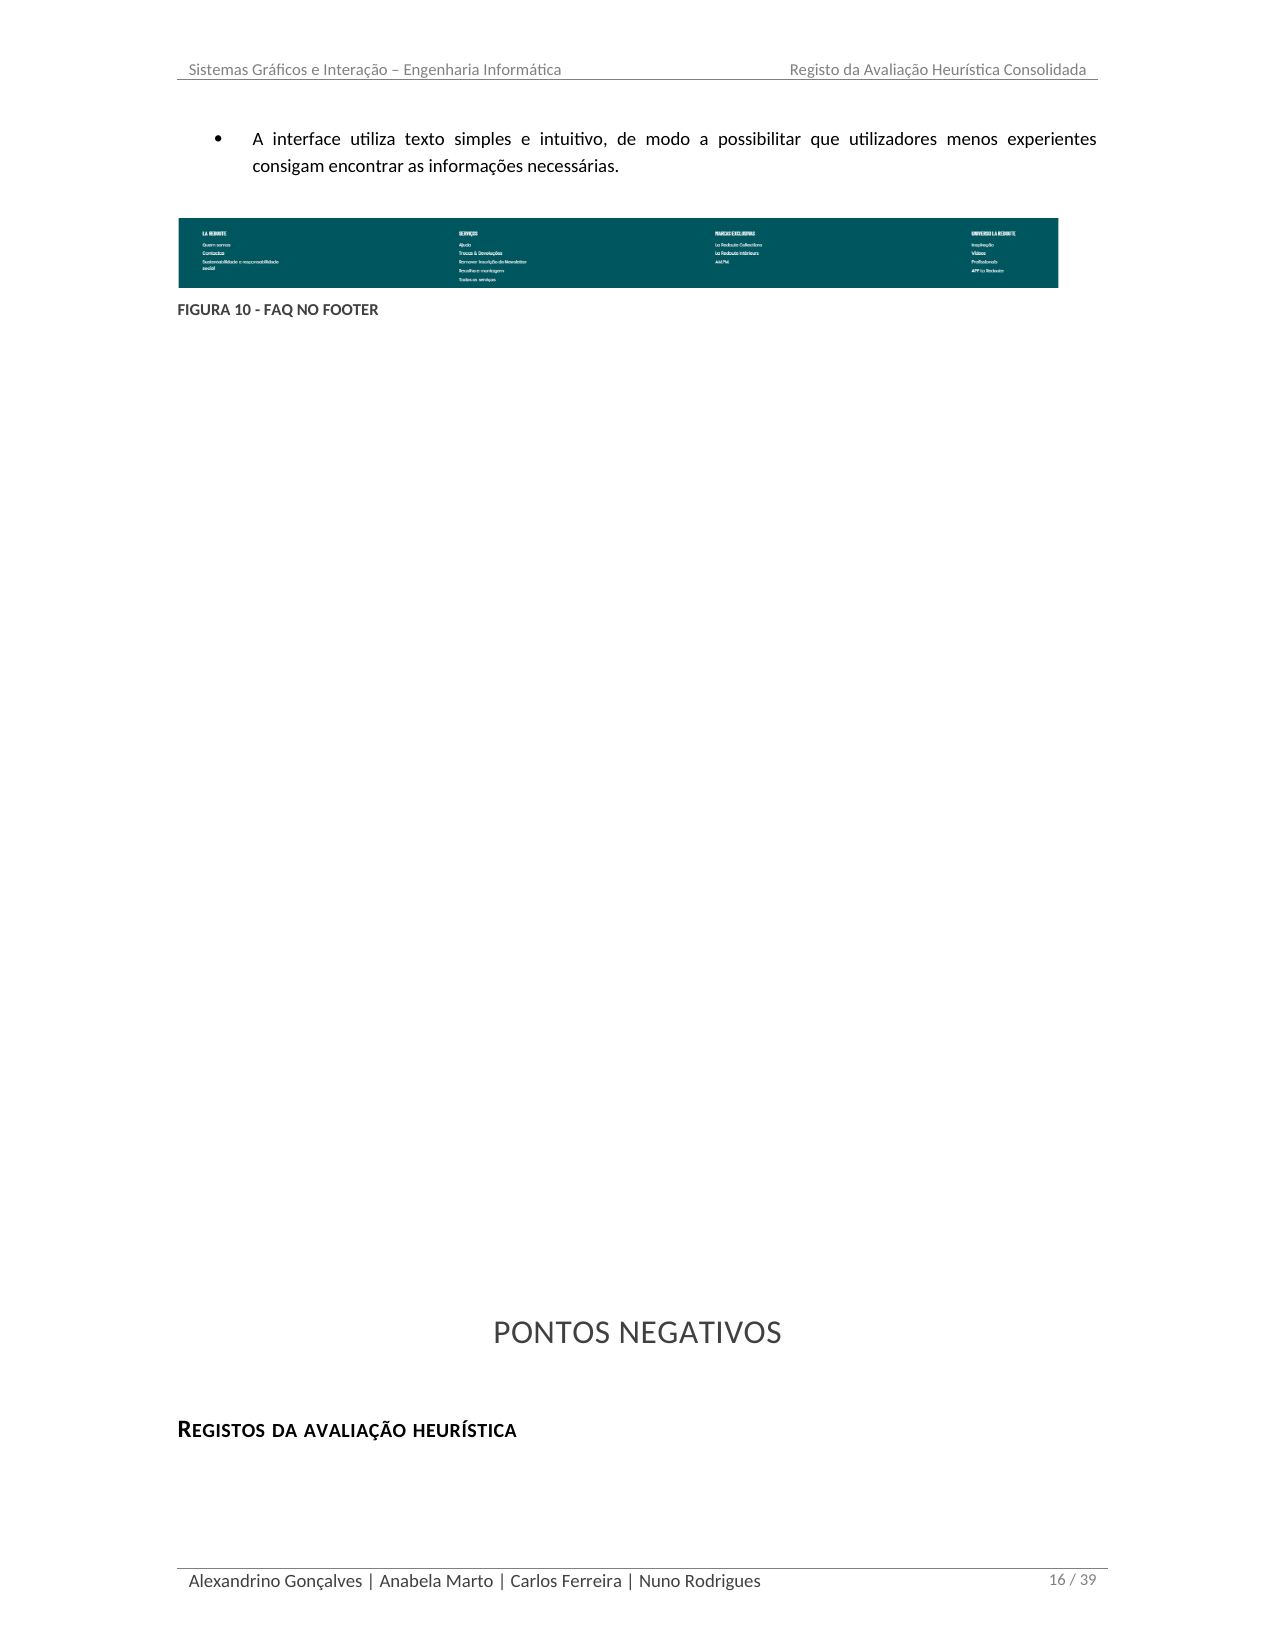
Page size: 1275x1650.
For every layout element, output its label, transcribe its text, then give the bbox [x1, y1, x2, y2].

subtitle PONTOS NEGATIVOS [177, 1311, 1098, 1352]
text Registos da avaliação heurística [177, 1413, 1098, 1444]
picture [177, 218, 1058, 287]
list A interface utiliza texto simples e intuitivo, de modo a possibilitar que utilizadores menos experientes consigam encontrar as informações necessárias. [215, 127, 1098, 177]
